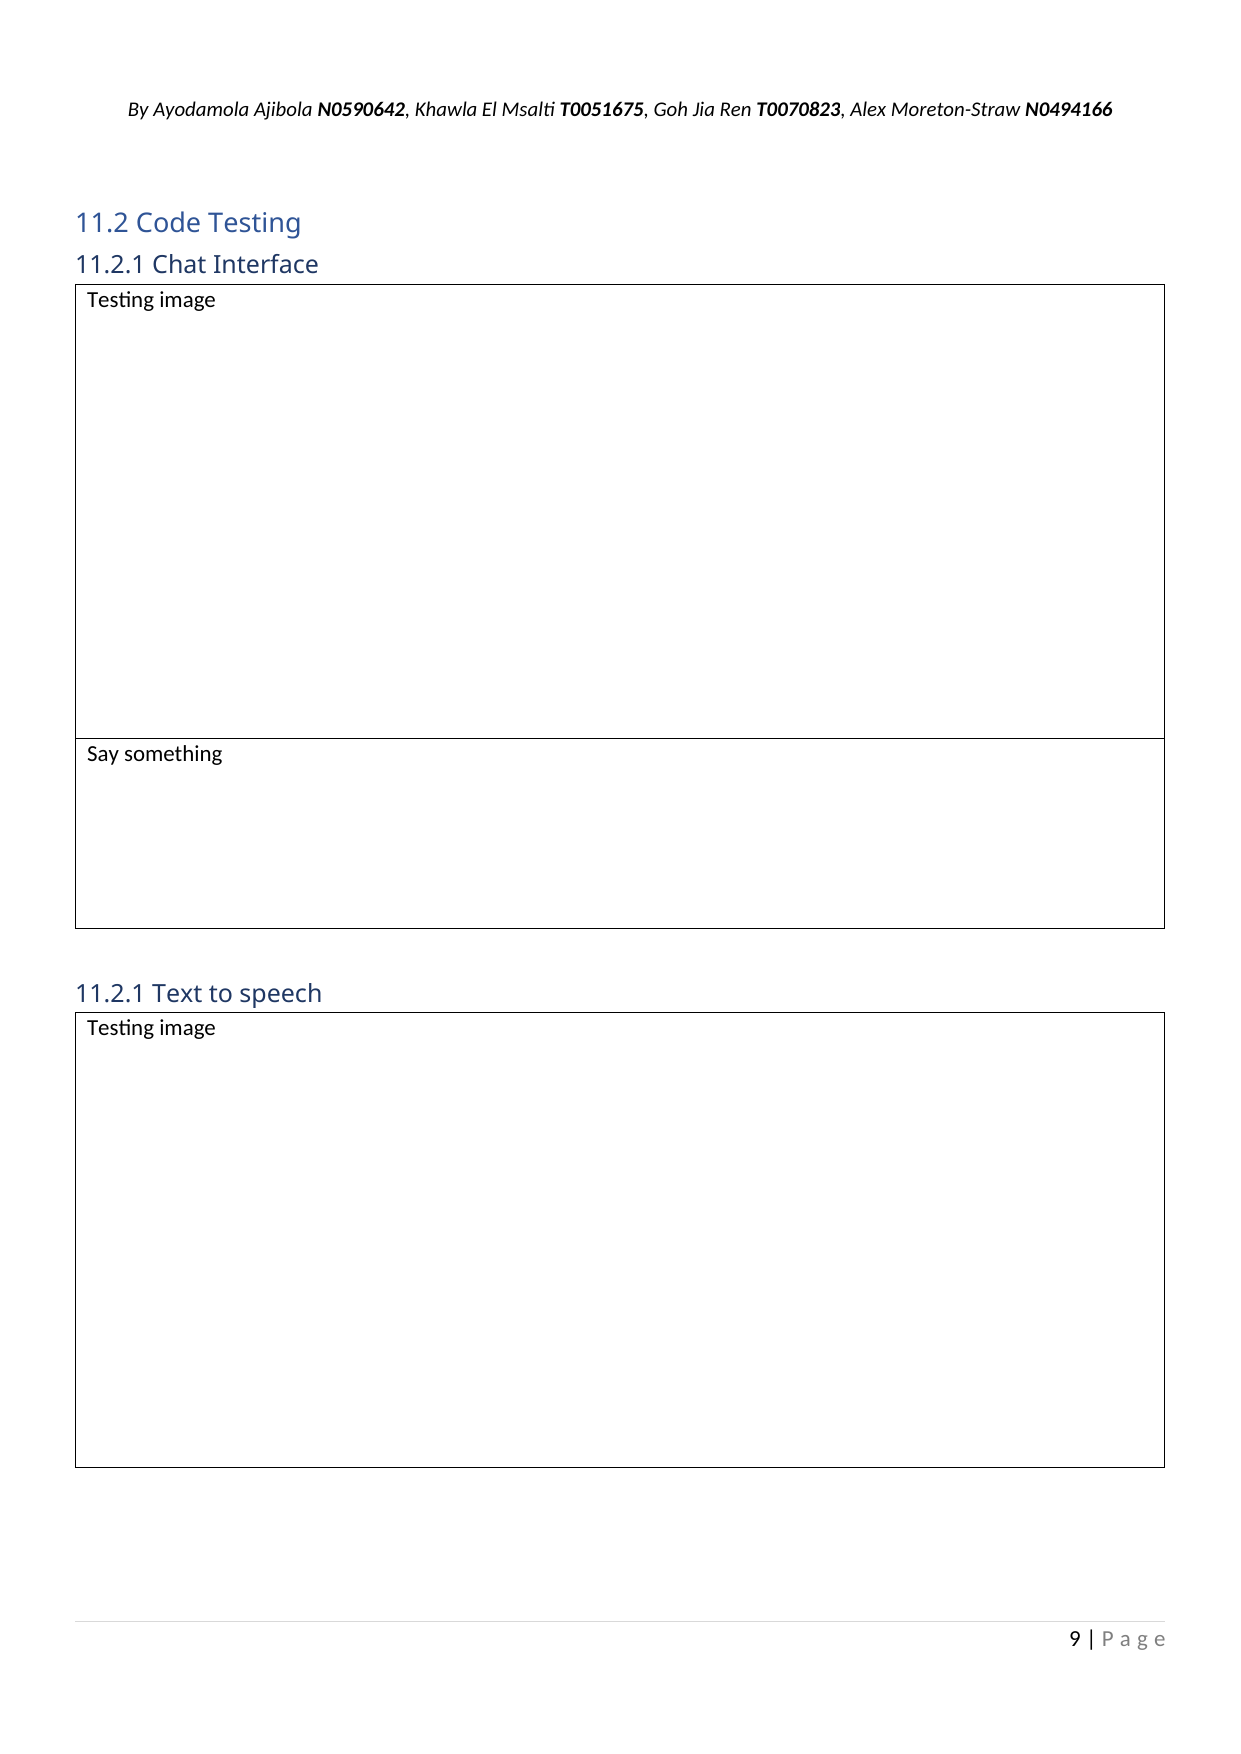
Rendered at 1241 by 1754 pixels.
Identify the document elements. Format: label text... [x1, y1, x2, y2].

subtitle 11.2.1 Chat Interface [75, 247, 1165, 281]
table_header Testing image [76, 1013, 1164, 1467]
table_header Testing image [76, 285, 1164, 738]
subtitle 11.2.1 Text to speech [75, 976, 1165, 1009]
table_cell Say something [76, 739, 1164, 928]
subtitle 11.2 Code Testing [75, 203, 1165, 240]
